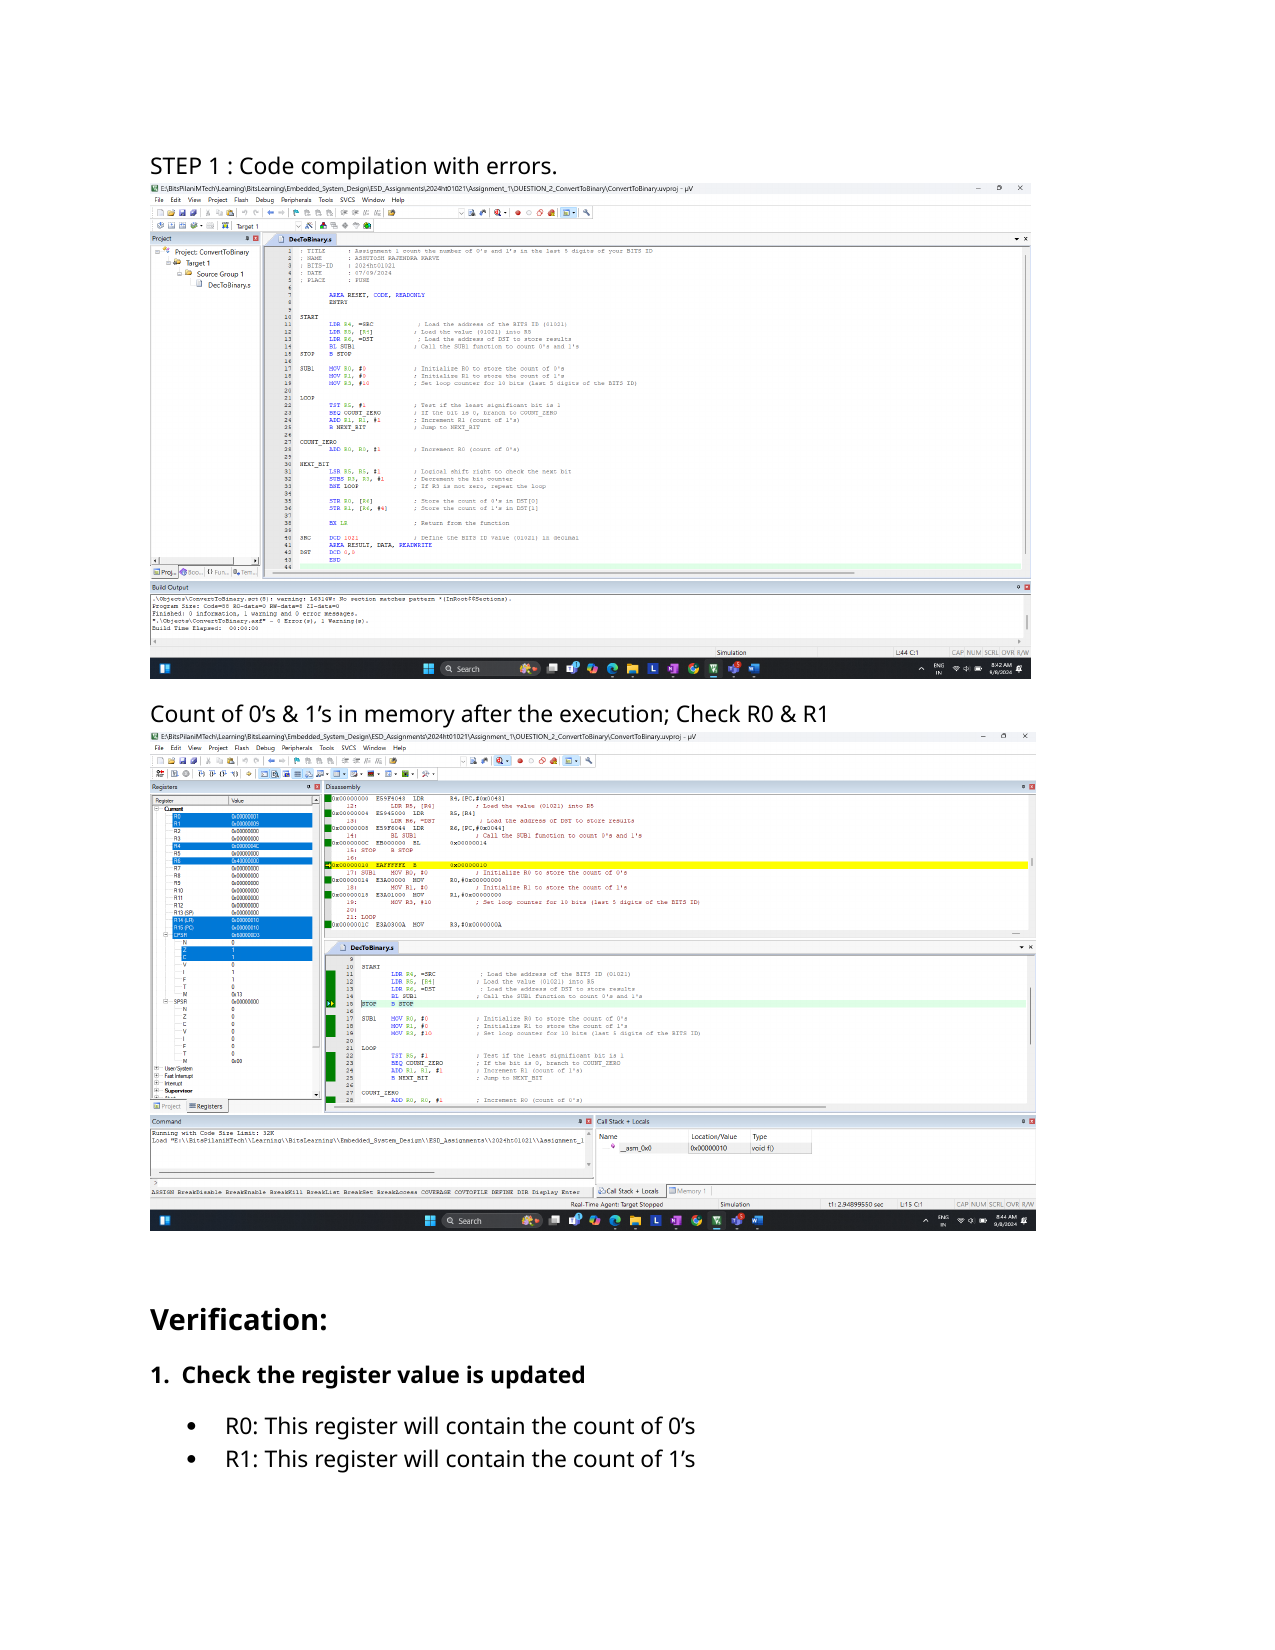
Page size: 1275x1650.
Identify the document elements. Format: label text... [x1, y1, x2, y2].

picture [150, 732, 1036, 1231]
picture [150, 183, 1031, 679]
text Verification: [150, 1300, 1125, 1339]
text 1. Check the register value is updated [150, 1359, 1125, 1390]
list R0: This register will contain the count of 0’s [187, 1409, 1125, 1441]
list R1: This register will contain the count of 1’s [187, 1443, 1125, 1474]
